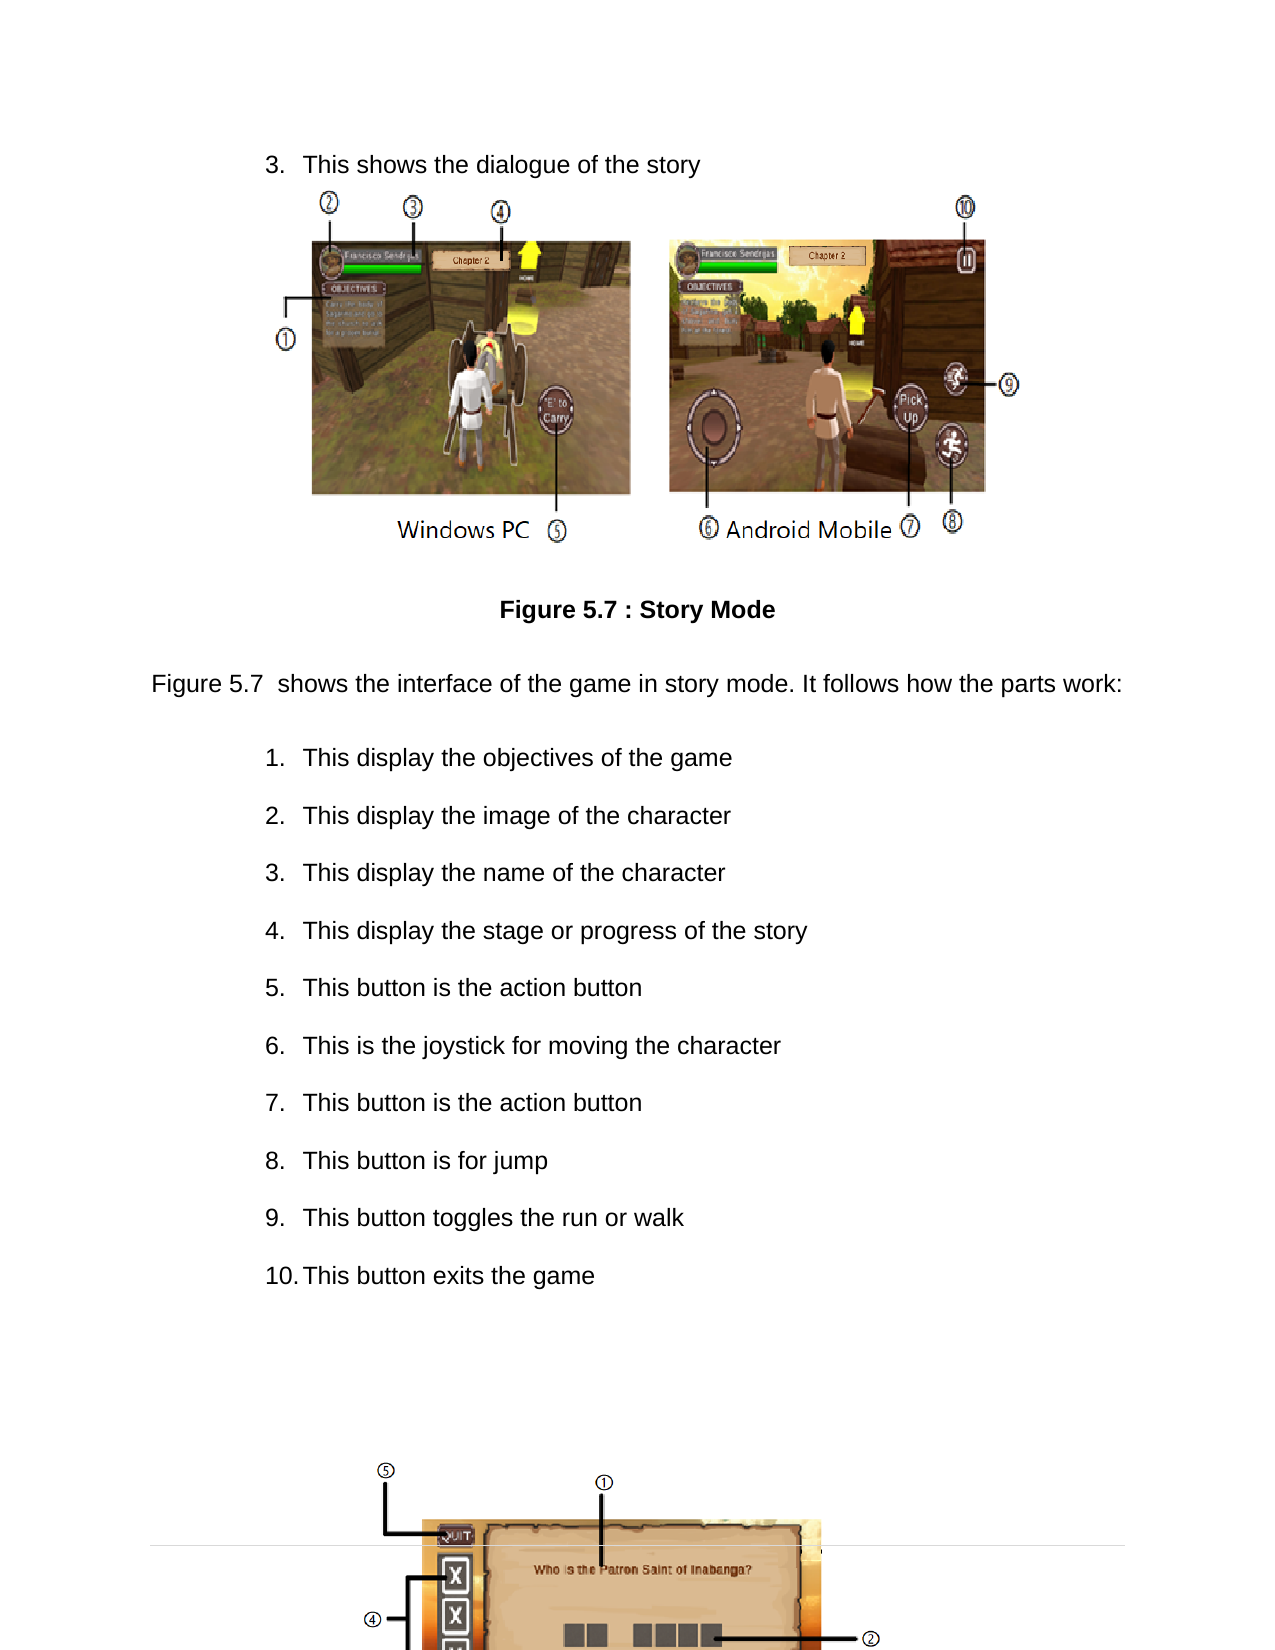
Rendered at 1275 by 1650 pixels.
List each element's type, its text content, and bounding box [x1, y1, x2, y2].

list This button exits the game [265, 1261, 1125, 1289]
list This display the image of the character [265, 801, 1125, 829]
list This button toggles the run or walk [265, 1203, 1125, 1232]
list This display the objectives of the game [265, 743, 1125, 772]
text Figure 5.7 shows the interface of the game in story mode. It follows how the parts work: [150, 669, 1125, 698]
list This display the name of the character [265, 858, 1125, 887]
list This display the stage or progress of the story [265, 916, 1125, 944]
list This button is the action button [265, 1088, 1125, 1117]
picture [351, 1455, 902, 1545]
list This is the joystick for moving the character [265, 1031, 1125, 1059]
list This shows the dialogue of the story [265, 150, 1125, 179]
picture [263, 175, 1043, 567]
list This button is for jump [265, 1146, 1125, 1174]
list This button is the action button [265, 973, 1125, 1002]
text Figure 5.7 : Story Mode [150, 595, 1125, 624]
picture [351, 1546, 902, 1650]
